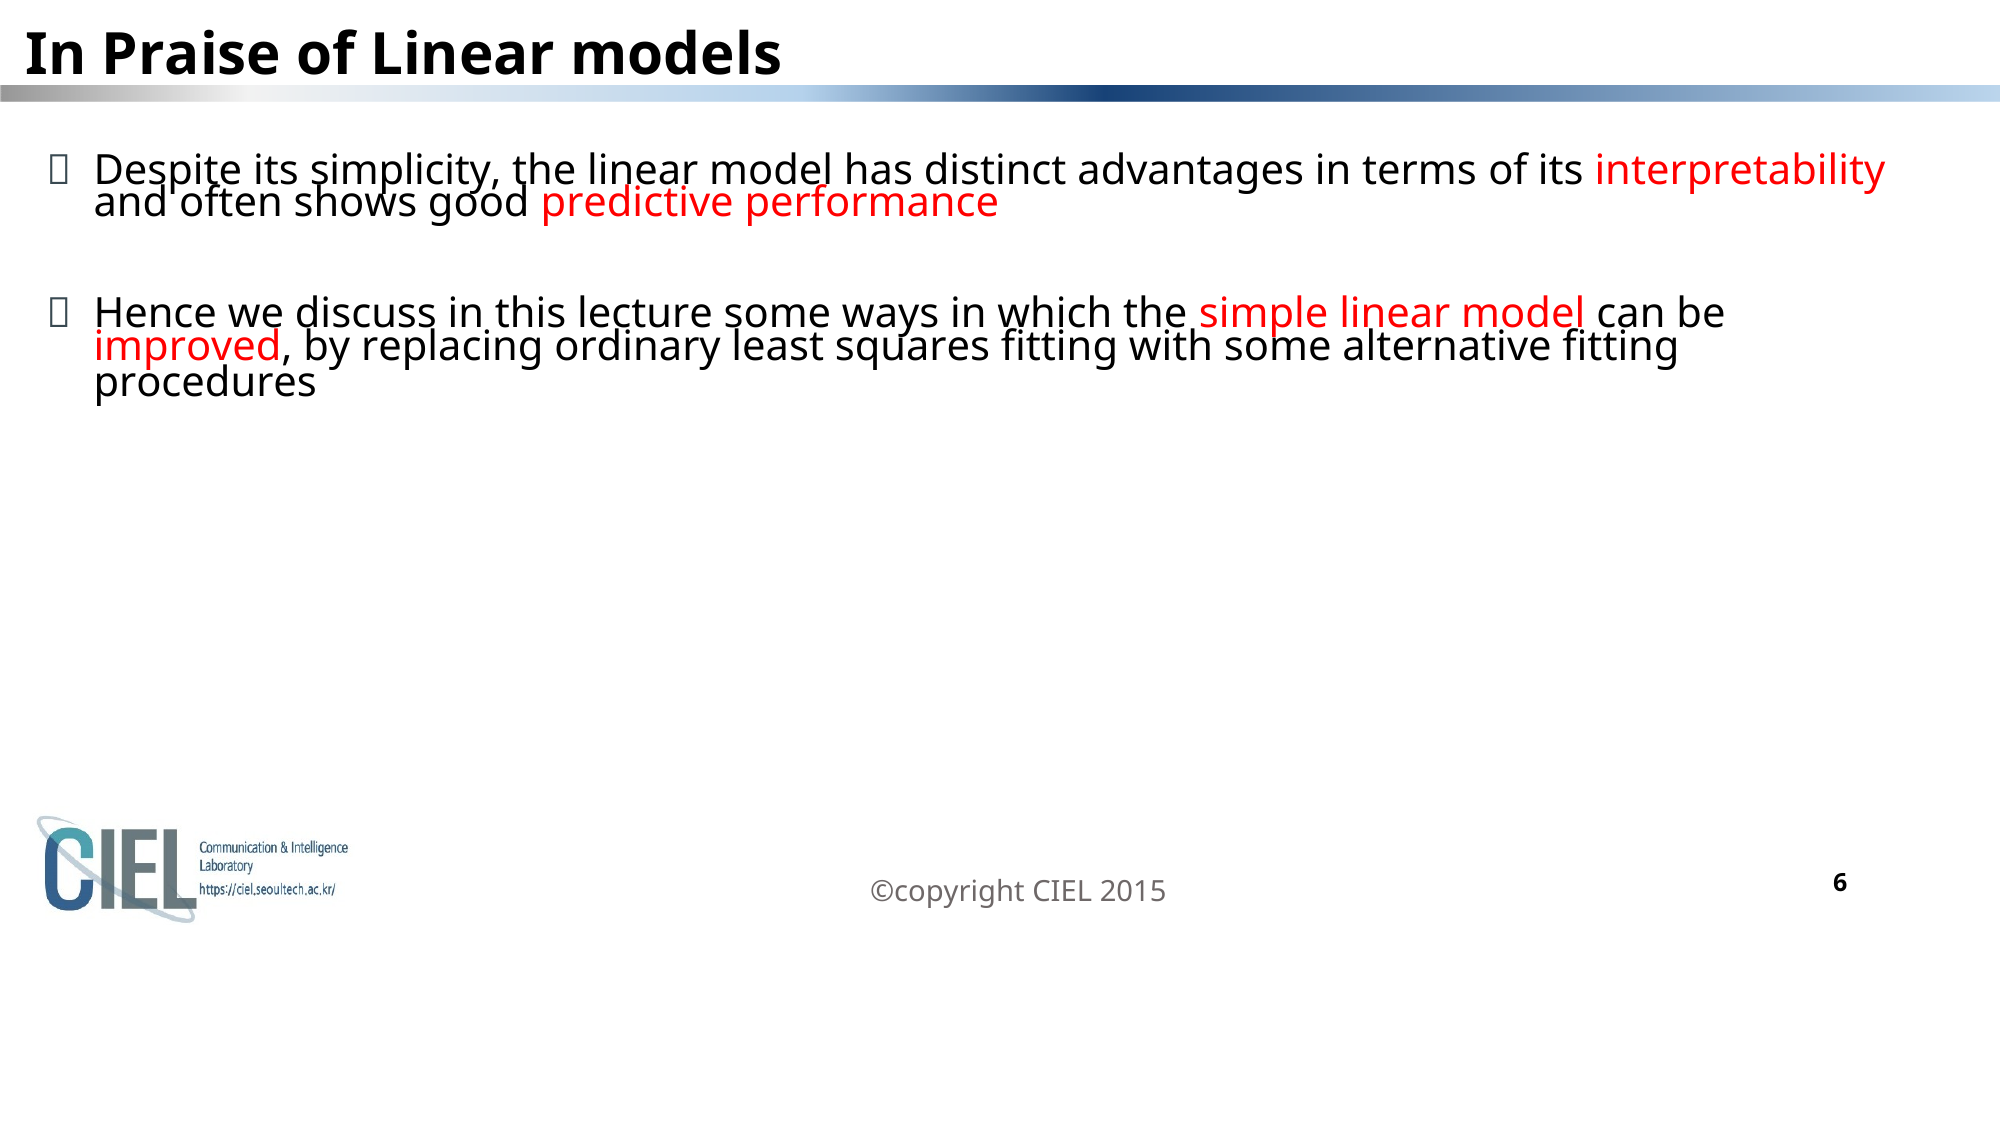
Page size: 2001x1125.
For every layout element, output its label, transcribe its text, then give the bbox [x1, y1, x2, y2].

picture [0, 85, 2000, 102]
subtitle In Praise of Linear models [25, 0, 1958, 93]
text ©copyright CIEL 2015 6 [870, 864, 1958, 909]
picture [32, 806, 356, 925]
list Despite its simplicity, the linear model has distinct advantages in terms of its interpretability and often shows good predictive performance [46, 155, 1925, 229]
list Hence we discuss in this lecture some ways in which the simple linear model can be improved, by replacing ordinary least squares fitting with some alternative fitting procedures [46, 298, 1904, 409]
